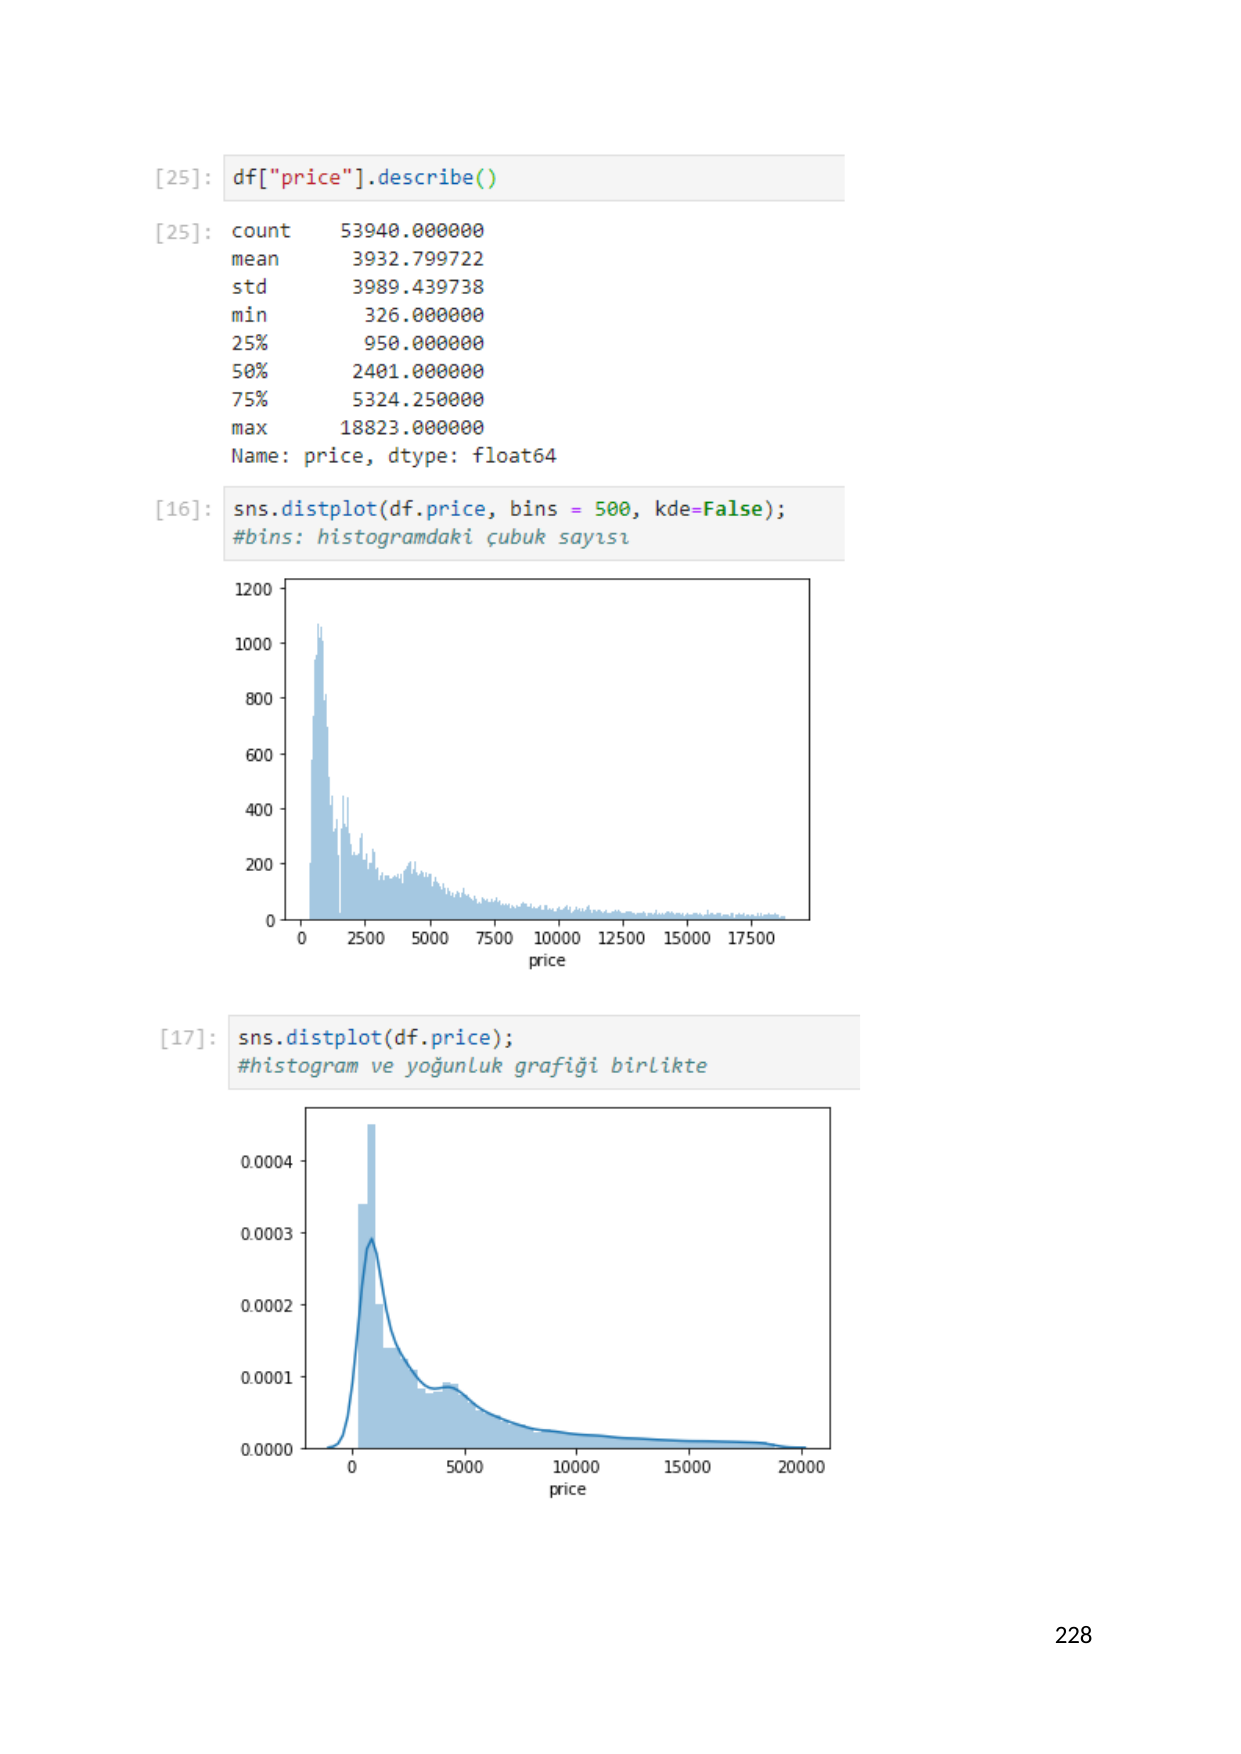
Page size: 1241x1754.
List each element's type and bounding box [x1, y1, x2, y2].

picture [147, 1001, 861, 1517]
picture [147, 147, 845, 982]
